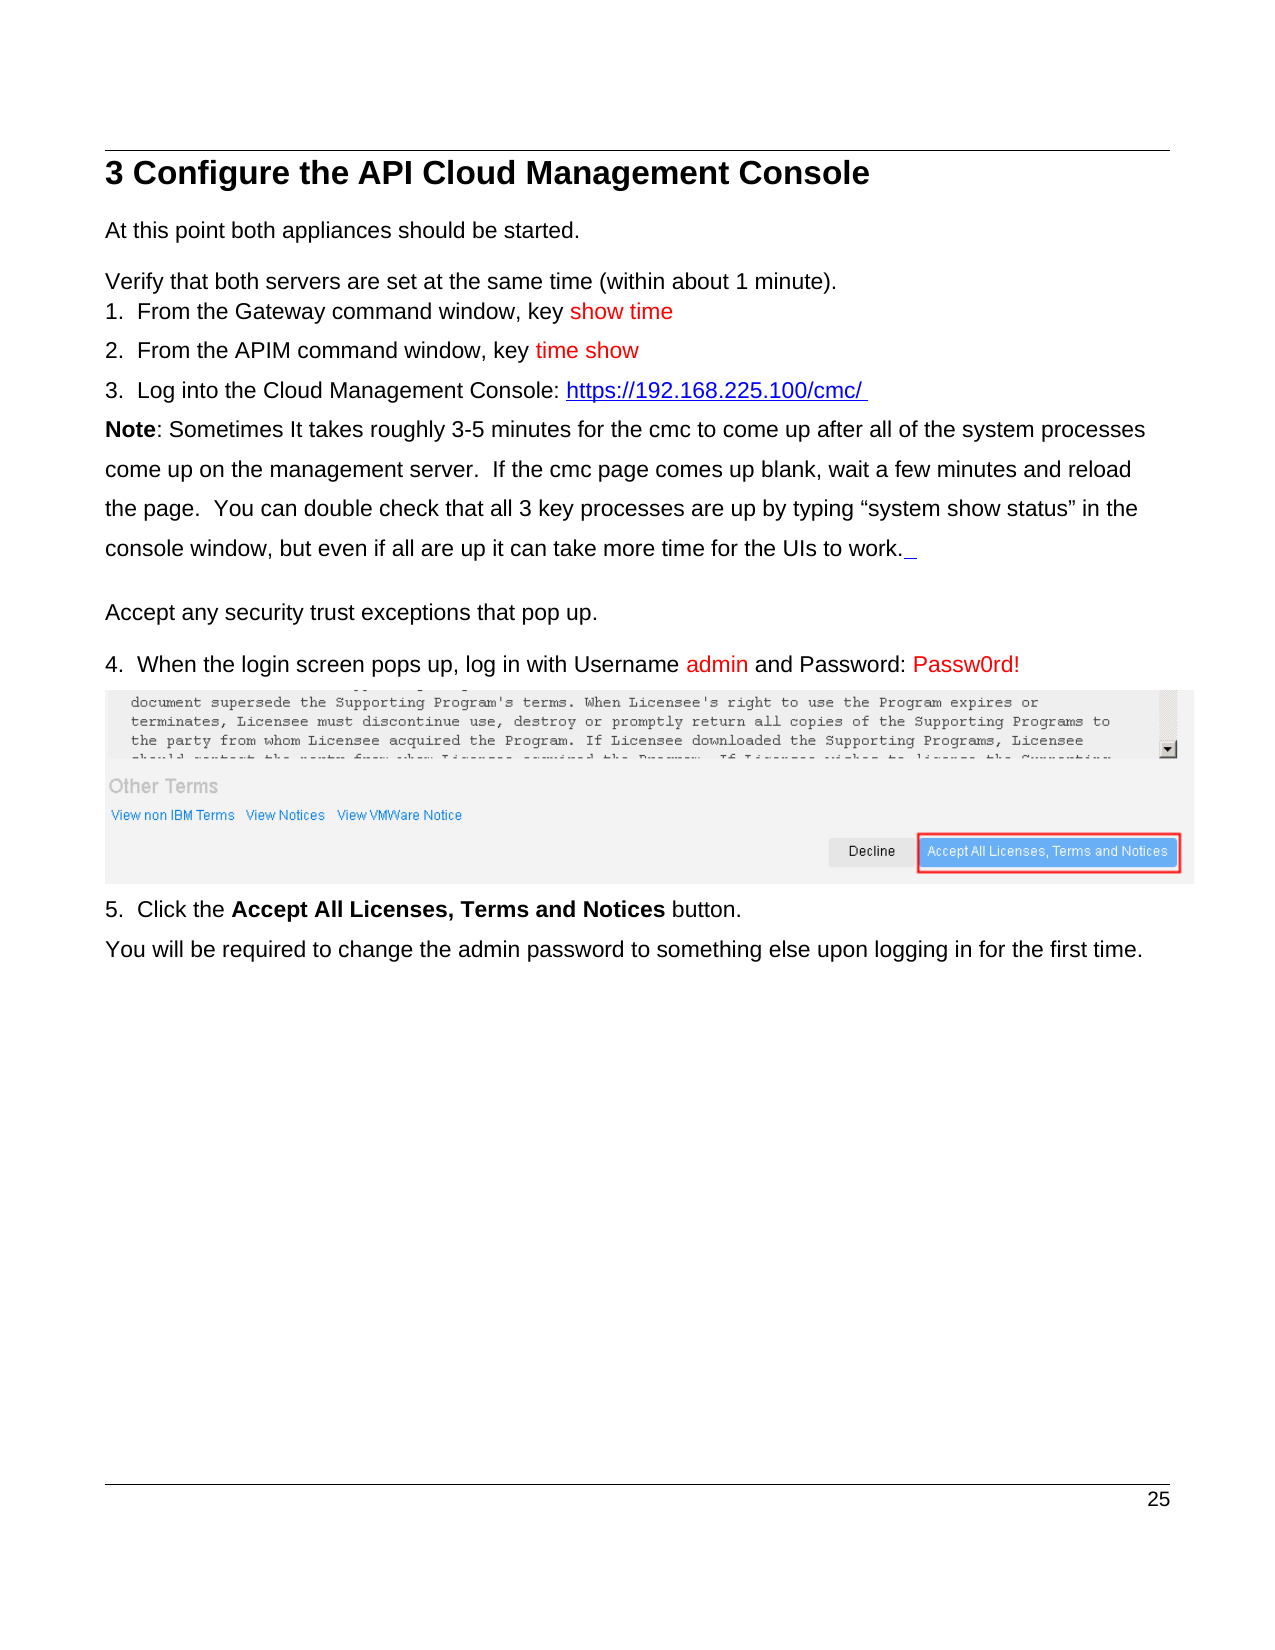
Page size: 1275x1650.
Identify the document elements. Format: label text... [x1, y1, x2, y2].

text 1. From the Gateway command window, key show time [105, 298, 1170, 324]
text 5. Click the Accept All Licenses, Terms and Notices button. [105, 896, 1170, 923]
text You will be required to change the admin password to something else upon logging in for the first time. [105, 936, 1170, 962]
text 3. Log into the Cloud Management Console: https://192.168.225.100/cmc/ [105, 377, 1170, 403]
text 4. When the login screen pops up, log in with Username admin and Password: Passw0rd! [105, 651, 1170, 677]
text At this point both appliances should be started. [105, 217, 1170, 243]
subtitle 3 Configure the API Cloud Management Console [105, 151, 1170, 192]
text Verify that both servers are set at the same time (within about 1 minute). [105, 268, 1170, 294]
text 2. From the APIM command window, key time show [105, 337, 1170, 364]
text Note: Sometimes It takes roughly 3-5 minutes for the cmc to come up after all of the system processes come up on the management server. If the cmc page comes up blank, wait a few minutes and reload the page. You can double check that all 3 key processes are up by typing “system show status” in the console window, but even if all are up it can take more time for the UIs to work. [105, 416, 1170, 561]
picture [105, 690, 1195, 884]
text Accept any security trust exceptions that pop up. [105, 599, 1170, 626]
